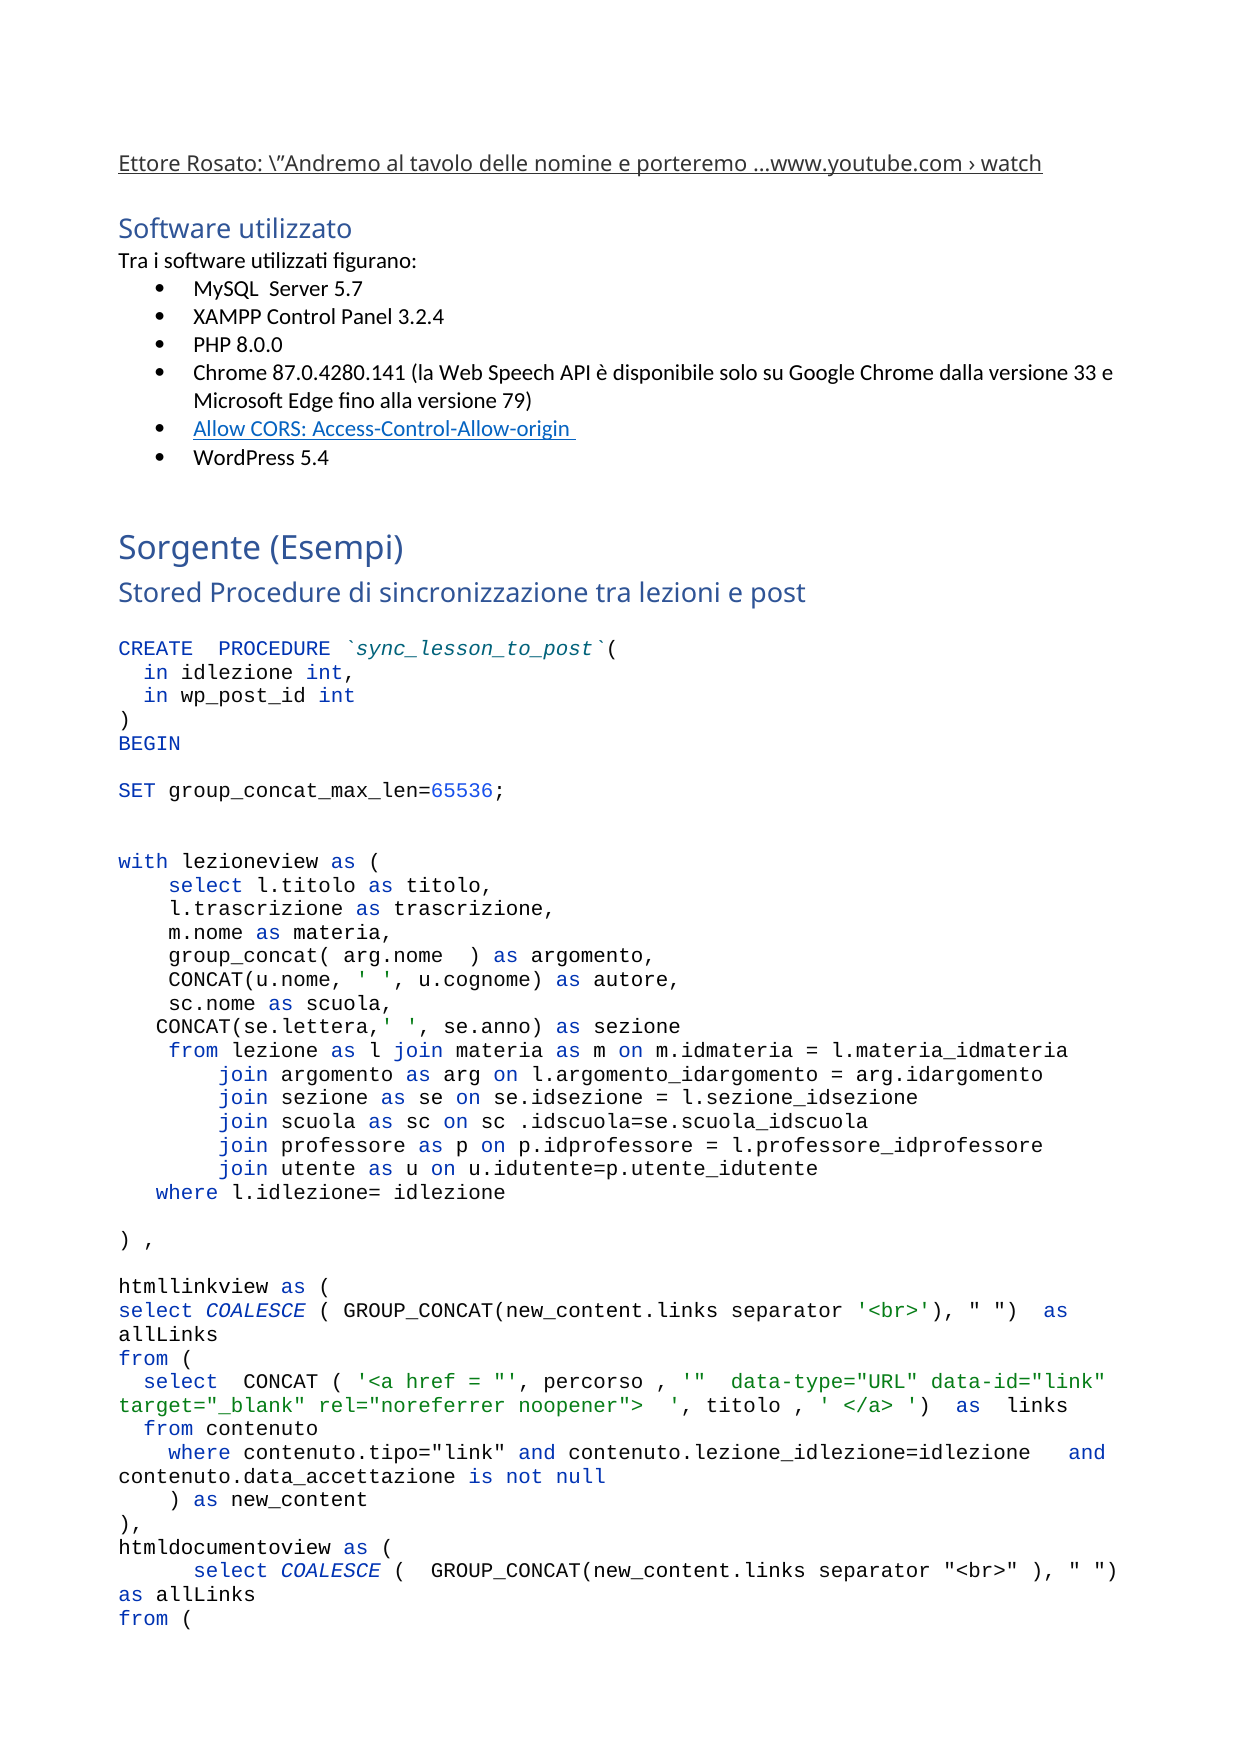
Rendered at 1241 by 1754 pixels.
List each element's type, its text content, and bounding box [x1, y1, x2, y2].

subtitle Stored Procedure di sincronizzazione tra lezioni e post [118, 573, 1122, 610]
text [118, 638, 1122, 1631]
list Chrome 87.0.4280.141 (la Web Speech API è disponibile solo su Google Chrome dalla versione 33 e Microsoft Edge fino alla versione 79) [156, 358, 1122, 414]
list XAMPP Control Panel 3.2.4 [156, 302, 1122, 331]
list MySQL Server 5.7 [156, 274, 1122, 302]
text Tra i software utilizzati figurano: [118, 246, 1122, 274]
list WordPress 5.4 [156, 443, 1122, 471]
list PHP 8.0.0 [156, 331, 1122, 358]
subtitle Sorgente (Esempi) [118, 524, 1122, 569]
text Ettore Rosato: \”Andremo al tavolo delle nomine e porteremo …www.youtube.com › watch [118, 148, 1122, 177]
list Allow CORS: Access-Control-Allow-origin [156, 414, 1122, 443]
subtitle Software utilizzato [118, 209, 1122, 246]
